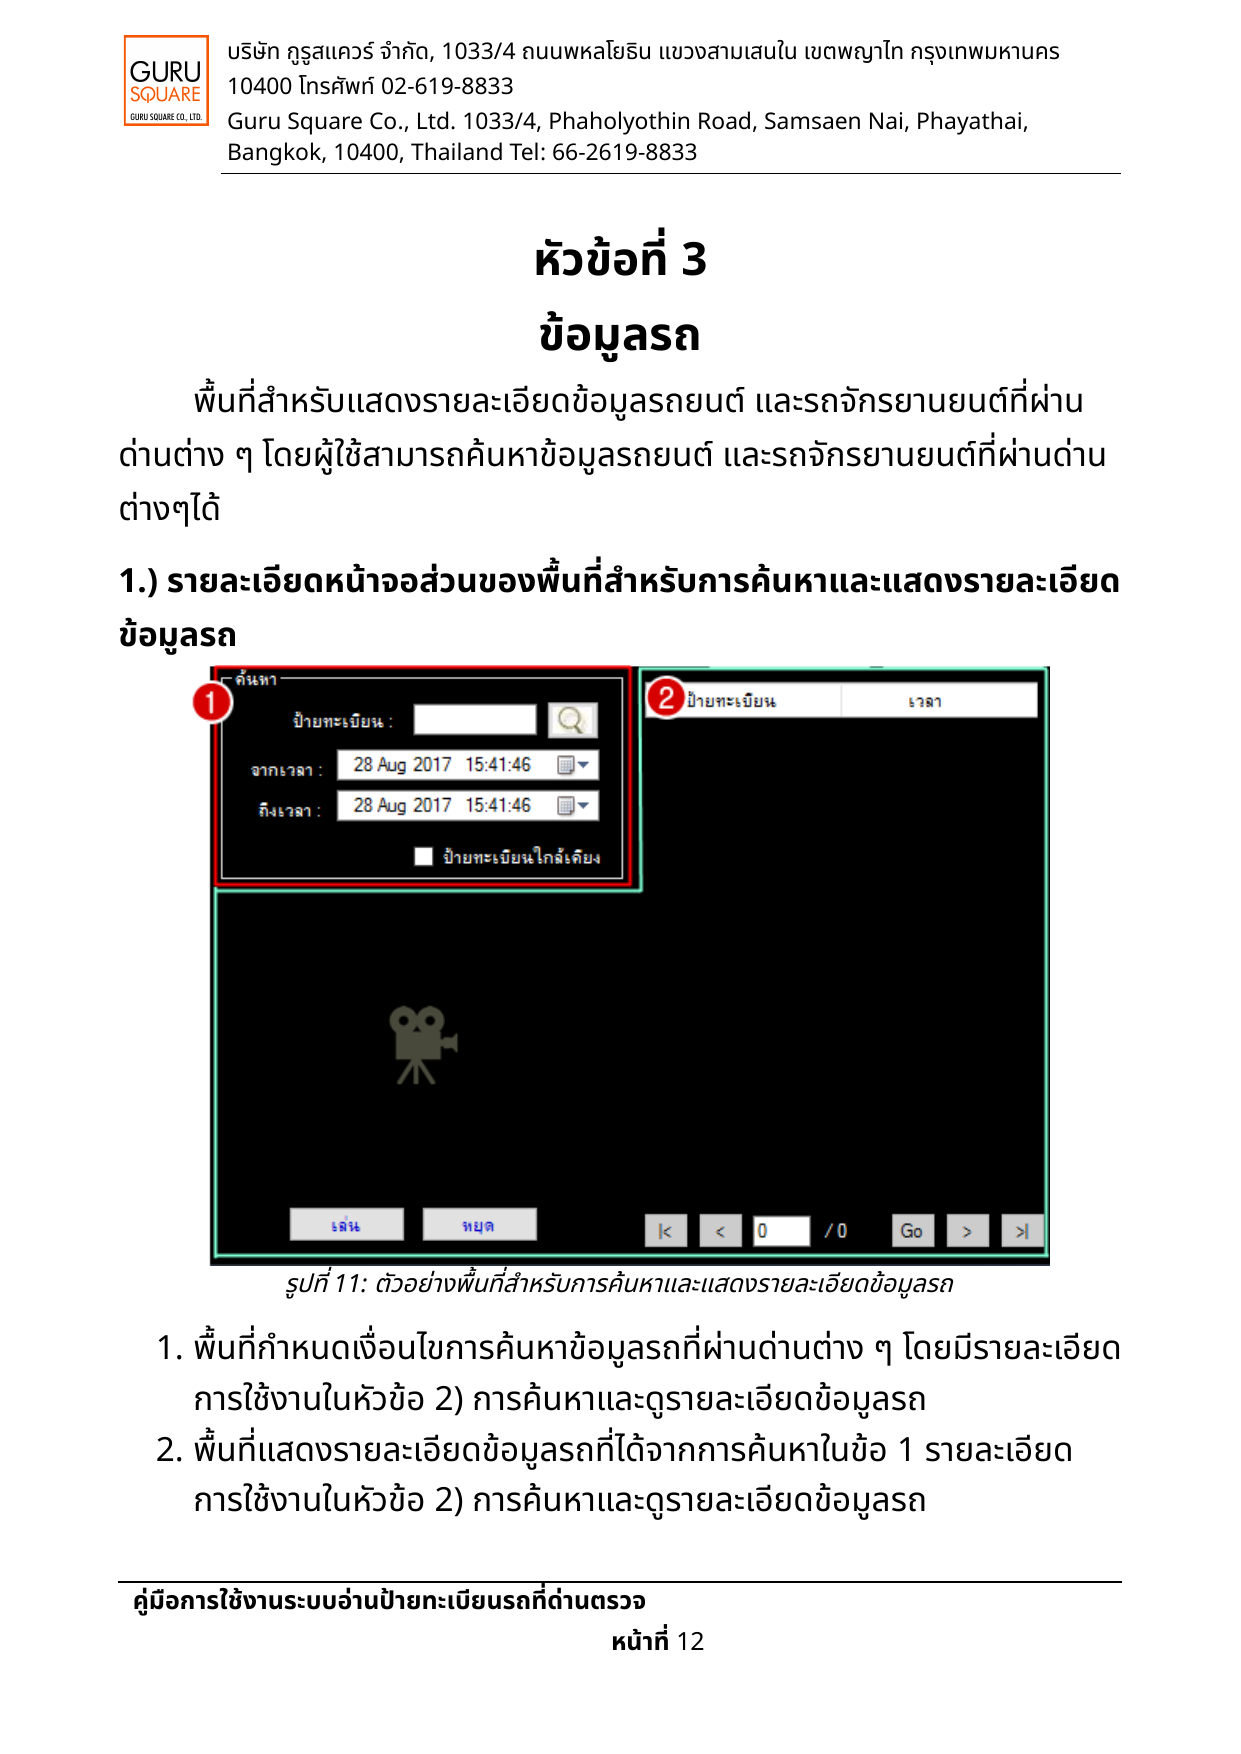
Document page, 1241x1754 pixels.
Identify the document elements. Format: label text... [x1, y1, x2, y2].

picture [190, 665, 1050, 1266]
list พื้นที่กำหนดเงื่อนไขการค้นหาข้อมูลรถที่ผ่านด่านต่าง ๆ โดยมีรายละเอียดการใช้งานในหัวข้อ 2) การค้นหาและดูรายละเอียดข้อมูลรถ [156, 1324, 1122, 1425]
picture [123, 35, 209, 126]
list พื้นที่แสดงรายละเอียดข้อมูลรถที่ได้จากการค้นหาในข้อ 1 รายละเอียดการใช้งานในหัวข้อ 2) การค้นหาและดูรายละเอียดข้อมูลรถ [156, 1425, 1122, 1527]
subtitle 1.) รายละเอียดหน้าจอส่วนของพื้นที่สำหรับการค้นหาและแสดงรายละเอียดข้อมูลรถ [118, 556, 1122, 661]
text พื้นที่สำหรับแสดงรายละเอียดข้อมูลรถยนต์ และรถจักรยานยนต์ที่ผ่านด่านต่าง ๆ โดยผู้ใช้สามารถค้นหาข้อมูลรถยนต์ และรถจักรยานยนต์ที่ผ่านด่านต่างๆได้ [118, 377, 1122, 536]
subtitle หัวข้อที่ 3 [118, 227, 1122, 296]
subtitle ข้อมูลรถ [118, 302, 1122, 371]
